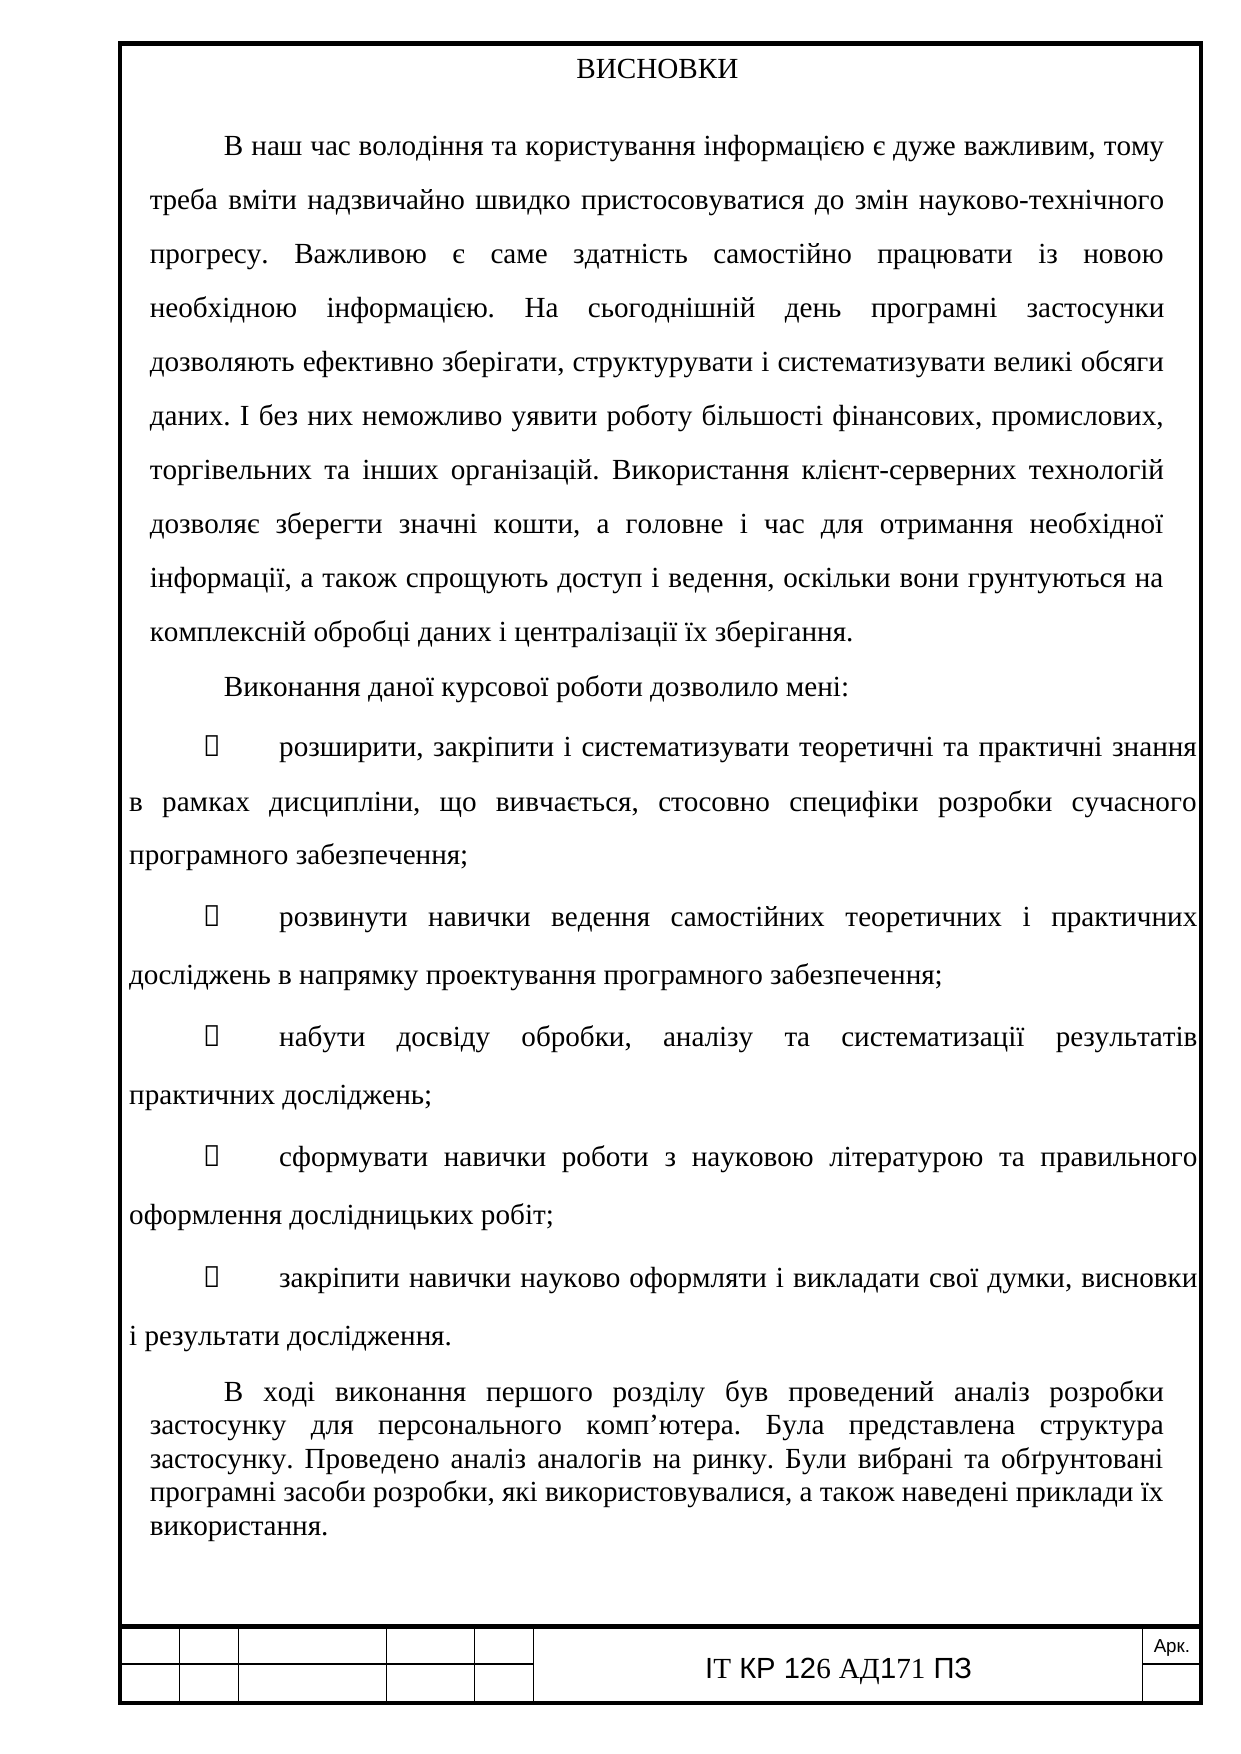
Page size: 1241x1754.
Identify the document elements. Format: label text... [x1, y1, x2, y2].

table_cell [387, 1629, 474, 1662]
table_cell [387, 1665, 474, 1701]
table_cell 42 [1143, 1665, 1199, 1701]
table_cell Арк. [1143, 1629, 1199, 1662]
table_cell [239, 1629, 386, 1662]
table_cell [180, 1665, 238, 1701]
table_cell [475, 1629, 533, 1662]
table_cell [180, 1629, 238, 1662]
table_header ВИСНОВКИ В наш час володіння та користування інформацією є дуже важливим, тому треба вміти надзвичайно швидко пристосовуватися до змін науково-технічного прогресу. Важливою є саме здатність самостійно працювати із новою необхідною інформацією. На сьогоднішній день програмні застосунки дозволяють ефективно зберігати, структурувати і систематизувати великі обсяги даних. І без них неможливо уявити роботу більшості фінансових, промислових, торгівельних та інших організацій. Використання клієнт-серверних технологій дозволяє зберегти значні кошти, а головне і час для отримання необхідної інформації, а також спрощують доступ і ведення, оскільки вони грунтуються на комплексній обробці даних і централізації їх зберігання. Виконання даної курсової роботи дозволило мені: розширити, закріпити і систематизувати теоретичні та практичні знання в рамках дисципліни, що вивчається, стосовно специфіки розробки сучасного програмного забезпечення; розвинути навички ведення самостійних теоретичних і практичних досліджень в напрямку проектування програмного забезпечення; набути досвіду обробки, аналізу та систематизації результатів практичних досліджень; сформувати навички роботи з науковою літературою та правильного оформлення дослідницьких робіт; закріпити навички науково оформляти і викладати свої думки, висновки і результати дослідження. В ході виконання першого розділу був проведений аналіз розробки застосунку для персонального комп’ютера. Була представлена структура застосунку. Проведено аналіз аналогів на ринку. Були вибрані та обґрунтовані програмні засоби розробки, які використовувалися, а також наведені приклади їх використання. [122, 46, 1199, 1624]
table_cell [122, 1665, 179, 1701]
table_cell ІТ КР 126 АД171 ПЗ [534, 1629, 1142, 1701]
table_cell [239, 1665, 386, 1701]
table_cell [475, 1665, 533, 1701]
table_cell [122, 1629, 179, 1662]
